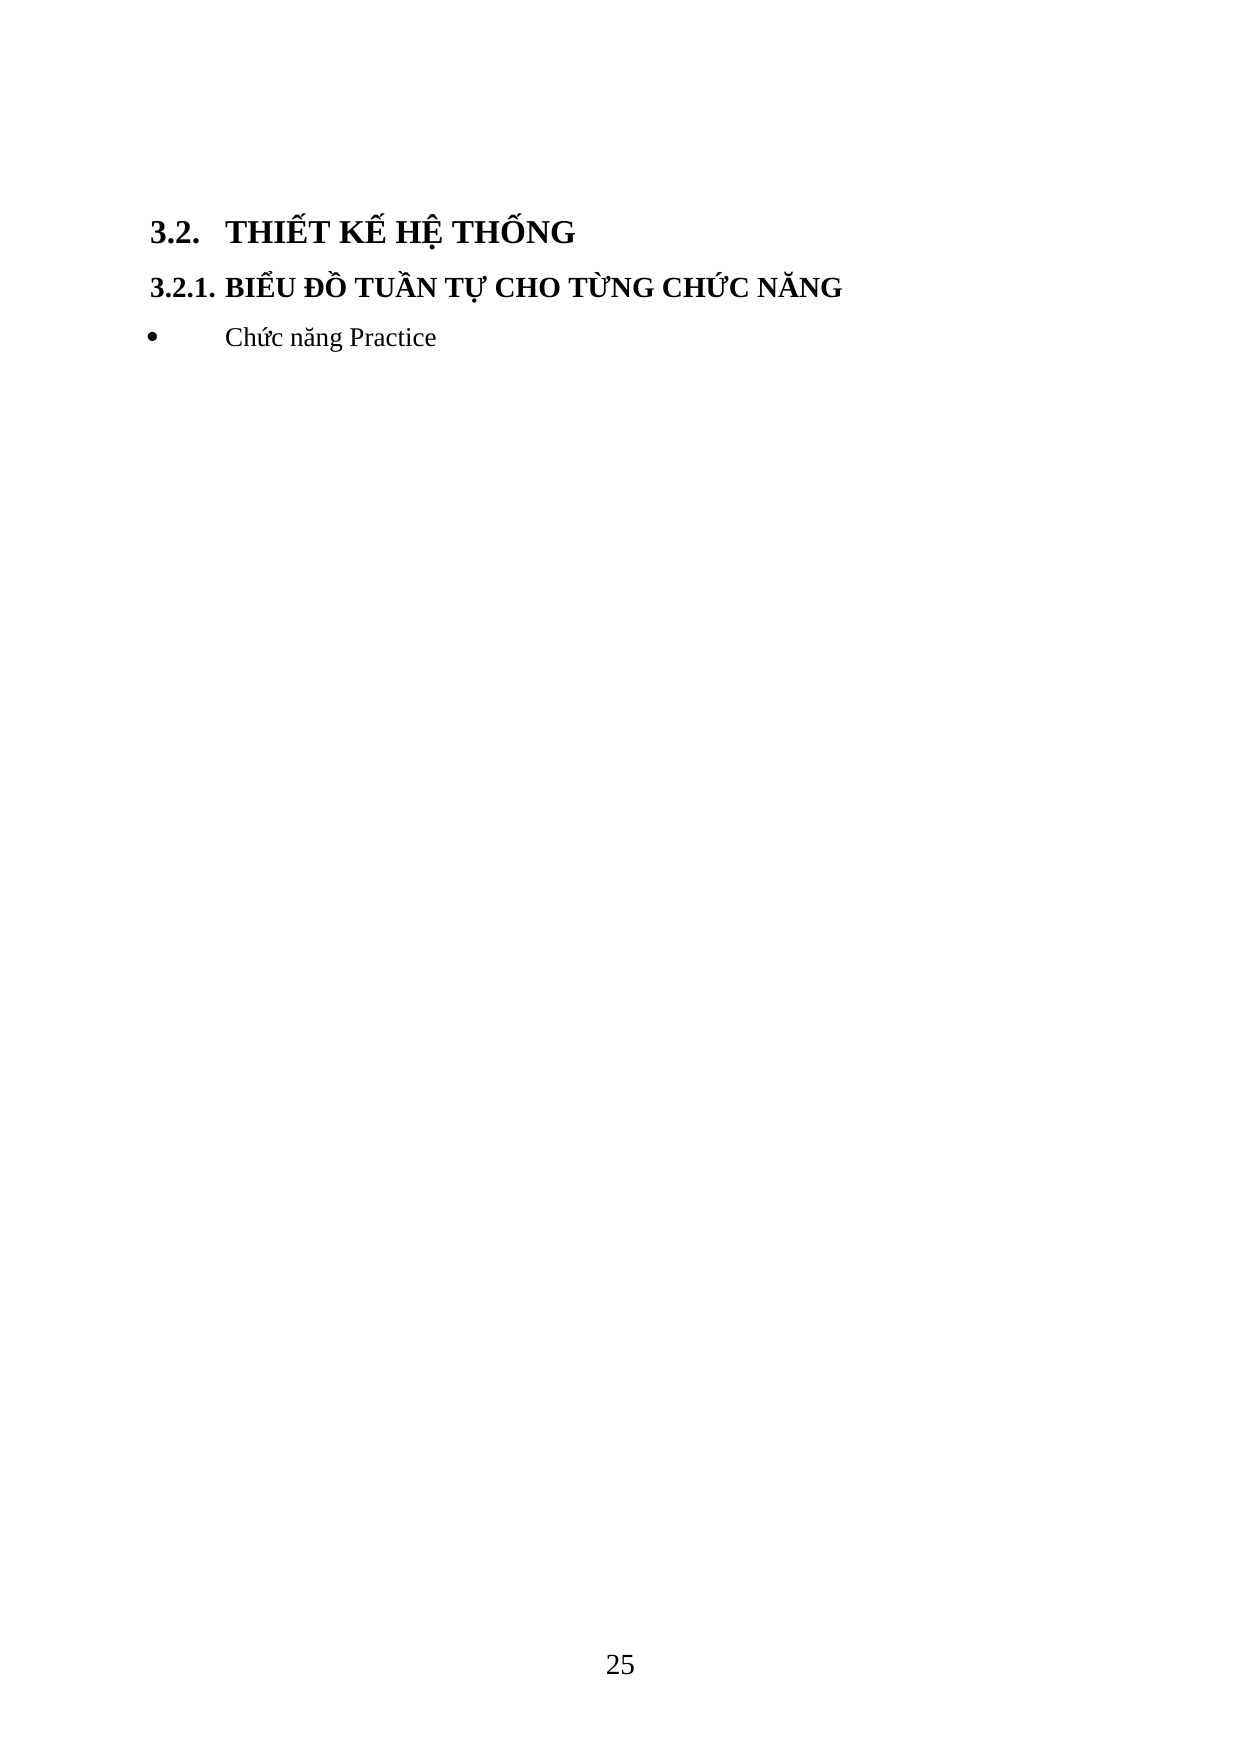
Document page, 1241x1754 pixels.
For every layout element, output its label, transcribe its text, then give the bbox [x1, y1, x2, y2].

list THIẾT KẾ HỆ THỐNG [150, 213, 1090, 251]
list Chức năng Practice [148, 321, 1090, 352]
list BIỂU ĐỒ TUẦN TỰ CHO TỪNG CHỨC NĂNG [150, 270, 1090, 304]
